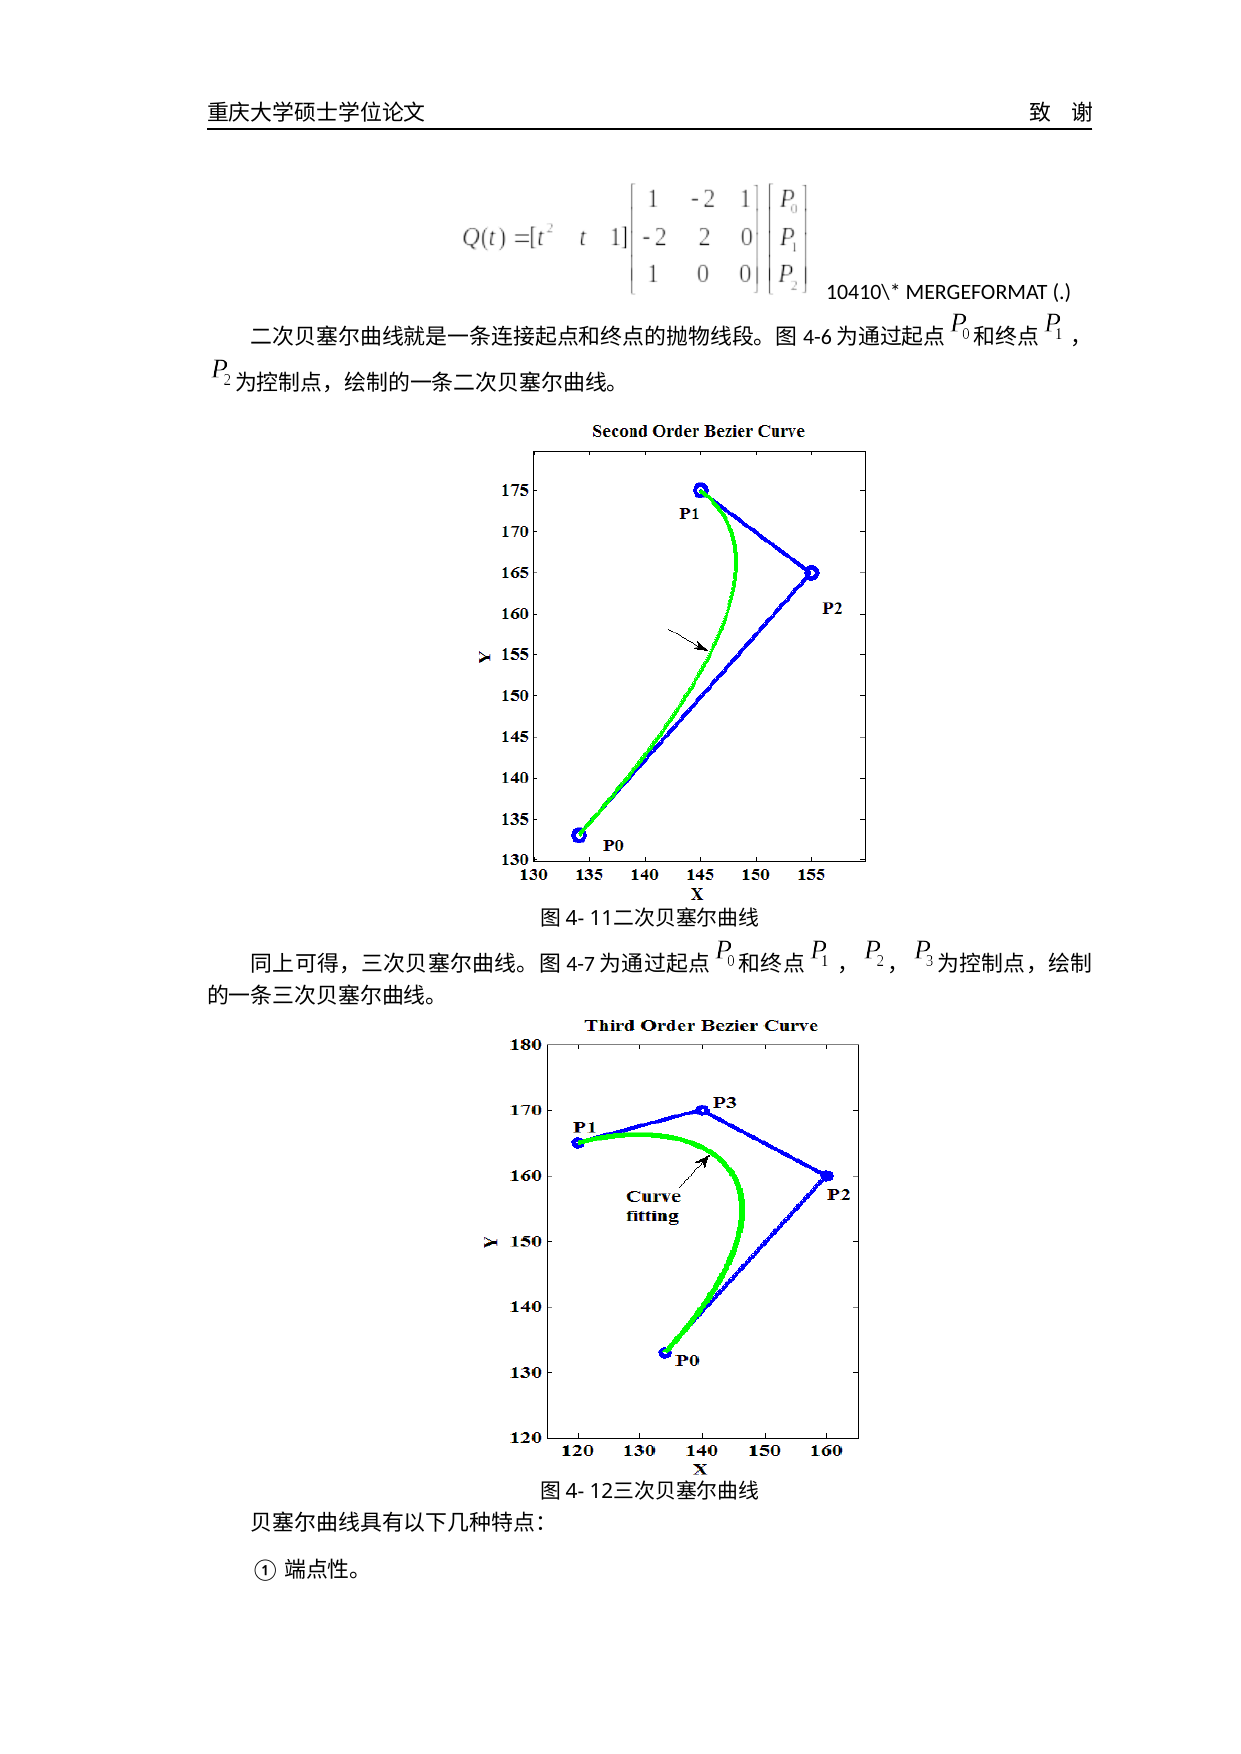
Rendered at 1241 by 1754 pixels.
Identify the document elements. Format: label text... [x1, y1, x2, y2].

text 图4- 11二次贝塞尔曲线 [207, 902, 1092, 932]
picture [473, 423, 869, 902]
text 图4- 12三次贝塞尔曲线 [207, 1474, 1092, 1504]
text 二次贝塞尔曲线就是一条连接起点和终点的抛物线段。图4-6为通过起点和终点 ，为控制点，绘制的一条二次贝塞尔曲线。 [207, 305, 1092, 397]
text 贝塞尔曲线具有以下几种特点： [207, 1504, 1092, 1536]
picture [480, 1009, 864, 1475]
text 同上可得，三次贝塞尔曲线。图4-7为通过起点和终点 ，，为控制点，绘制的一条三次贝塞尔曲线。 [207, 932, 1092, 1009]
text ①端点性。 [207, 1552, 1092, 1584]
